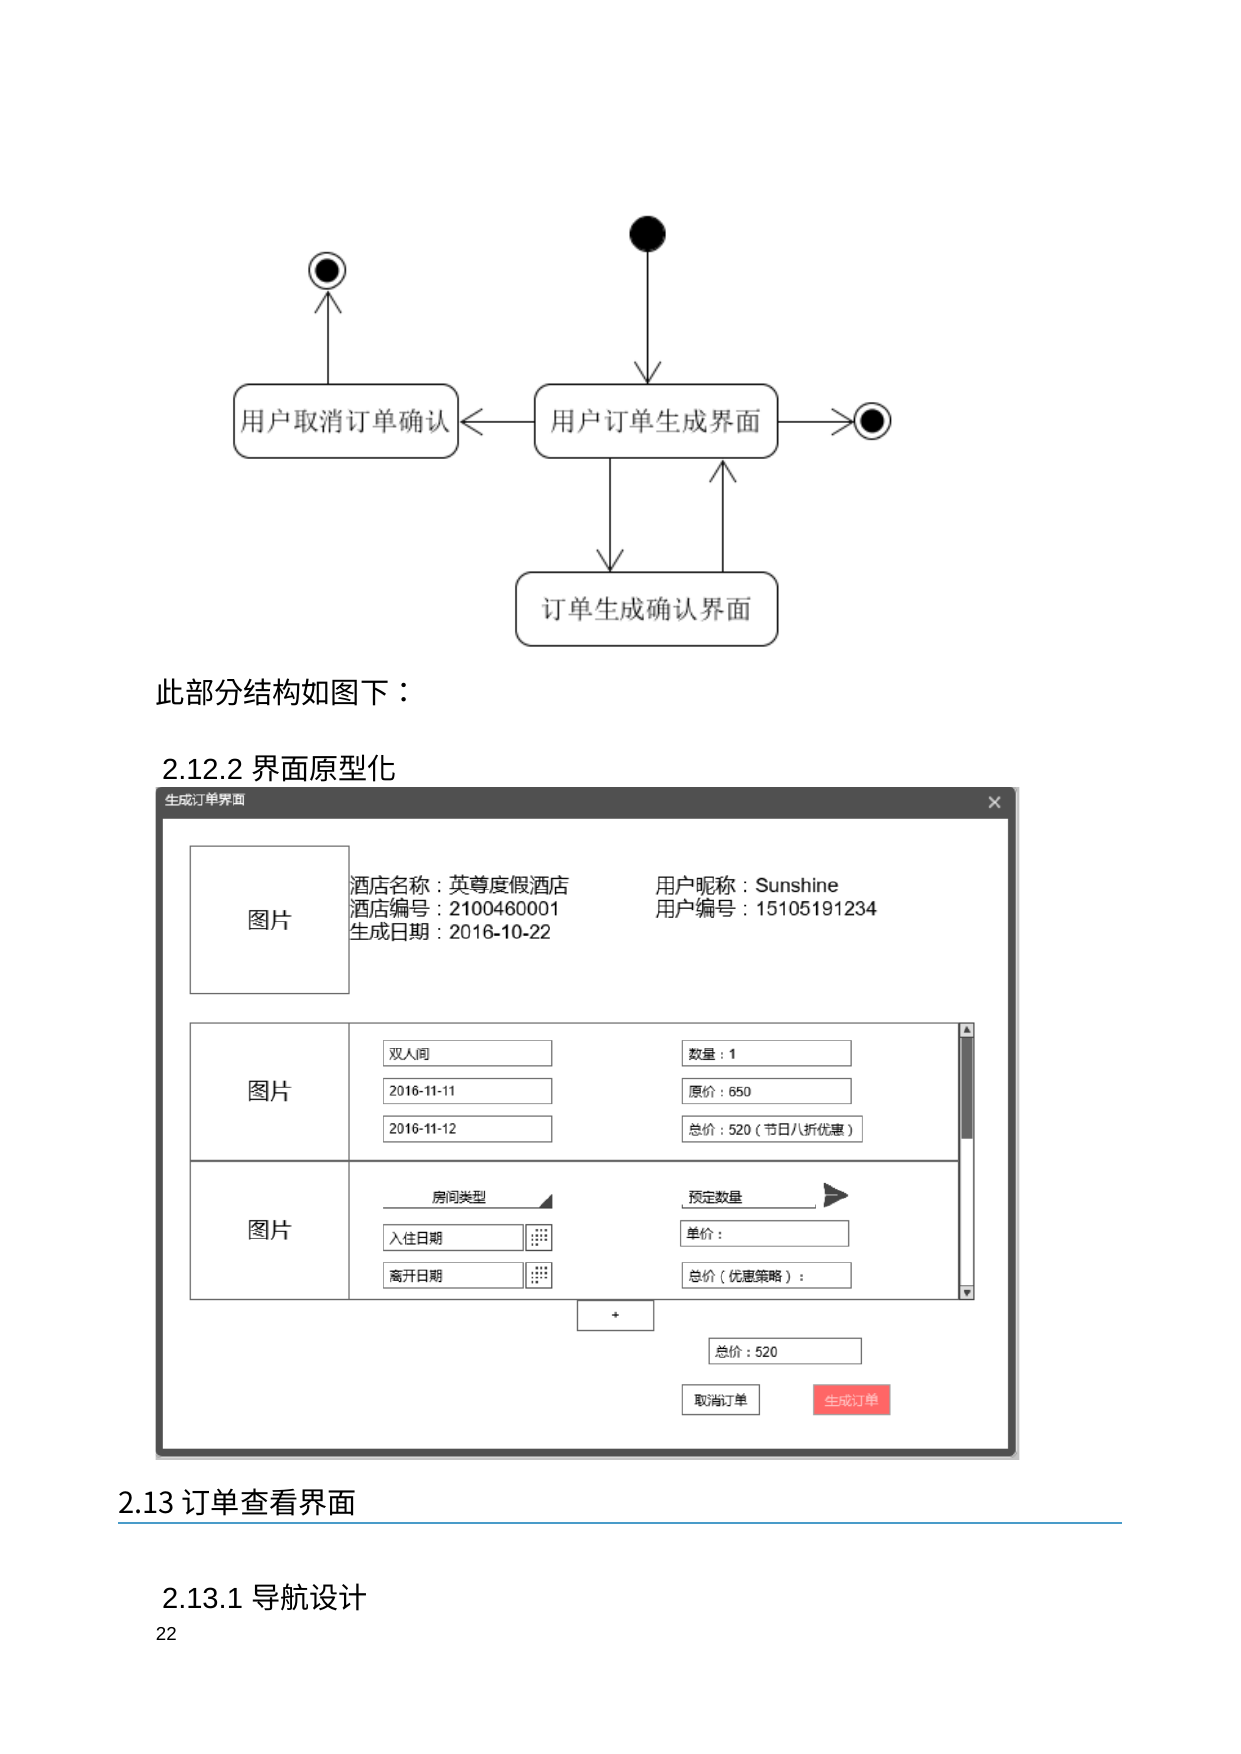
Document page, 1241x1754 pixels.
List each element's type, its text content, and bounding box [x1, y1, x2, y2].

picture [221, 174, 926, 661]
subtitle 2.13 订单查看界面 [118, 1480, 1122, 1522]
text 2.12.2 界面原型化 [118, 746, 1122, 788]
text 2.13.1 导航设计 [118, 1575, 1122, 1617]
picture [155, 787, 1020, 1460]
